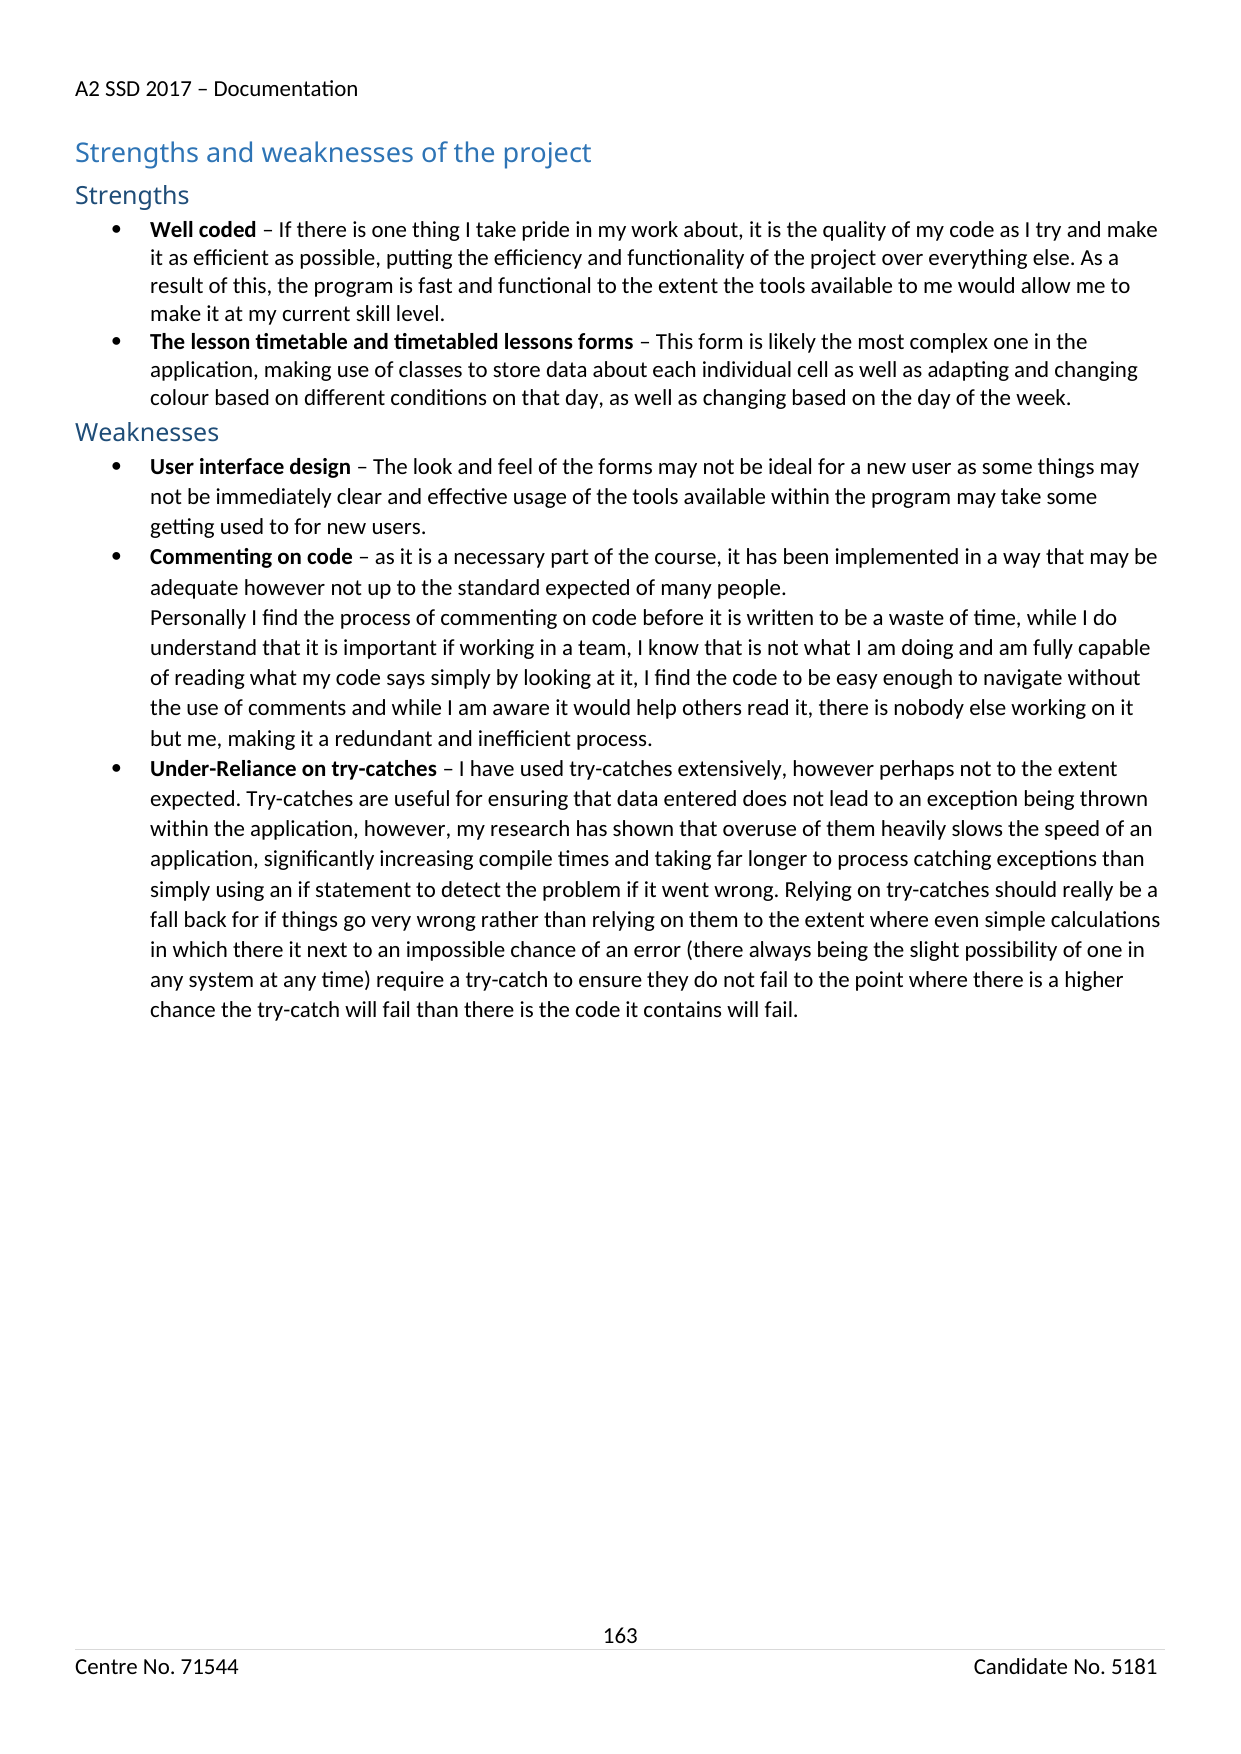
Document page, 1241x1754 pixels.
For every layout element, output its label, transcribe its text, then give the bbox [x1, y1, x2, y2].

subtitle Strengths [75, 178, 1165, 212]
list Personally I find the process of commenting on code before it is written to be a waste of time, while I do understand that it is important if working in a team, I know that is not what I am doing and am fully capable of reading what my code says simply by looking at it, I find the code to be easy enough to navigate without the use of comments and while I am aware it would help others read it, there is nobody else working on it but me, making it a redundant and inefficient process. [150, 603, 1165, 752]
list User interface design – The look and feel of the forms may not be ideal for a new user as some things may not be immediately clear and effective usage of the tools available within the program may take some getting used to for new users. [112, 452, 1165, 540]
list Well coded – If there is one thing I take pride in my work about, it is the quality of my code as I try and make it as efficient as possible, putting the efficiency and functionality of the project over everything else. As a result of this, the program is fast and functional to the extent the tools available to me would allow me to make it at my current skill level. [112, 215, 1165, 327]
list Under-Reliance on try-catches – I have used try-catches extensively, however perhaps not to the extent expected. Try-catches are useful for ensuring that data entered does not lead to an exception being thrown within the application, however, my research has shown that overuse of them heavily slows the speed of an application, significantly increasing compile times and taking far longer to process catching exceptions than simply using an if statement to detect the problem if it went wrong. Relying on try-catches should really be a fall back for if things go very wrong rather than relying on them to the extent where even simple calculations in which there it next to an impossible chance of an error (there always being the slight possibility of one in any system at any time) require a try-catch to ensure they do not fail to the point where there is a higher chance the try-catch will fail than there is the code it contains will fail. [112, 754, 1165, 1023]
list Commenting on code – as it is a necessary part of the course, it has been implemented in a way that may be adequate however not up to the standard expected of many people. [112, 542, 1165, 601]
subtitle Strengths and weaknesses of the project [75, 134, 1165, 171]
subtitle Weaknesses [75, 415, 1165, 449]
list The lesson timetable and timetabled lessons forms – This form is likely the most complex one in the application, making use of classes to store data about each individual cell as well as adapting and changing colour based on different conditions on that day, as well as changing based on the day of the week. [112, 327, 1165, 411]
